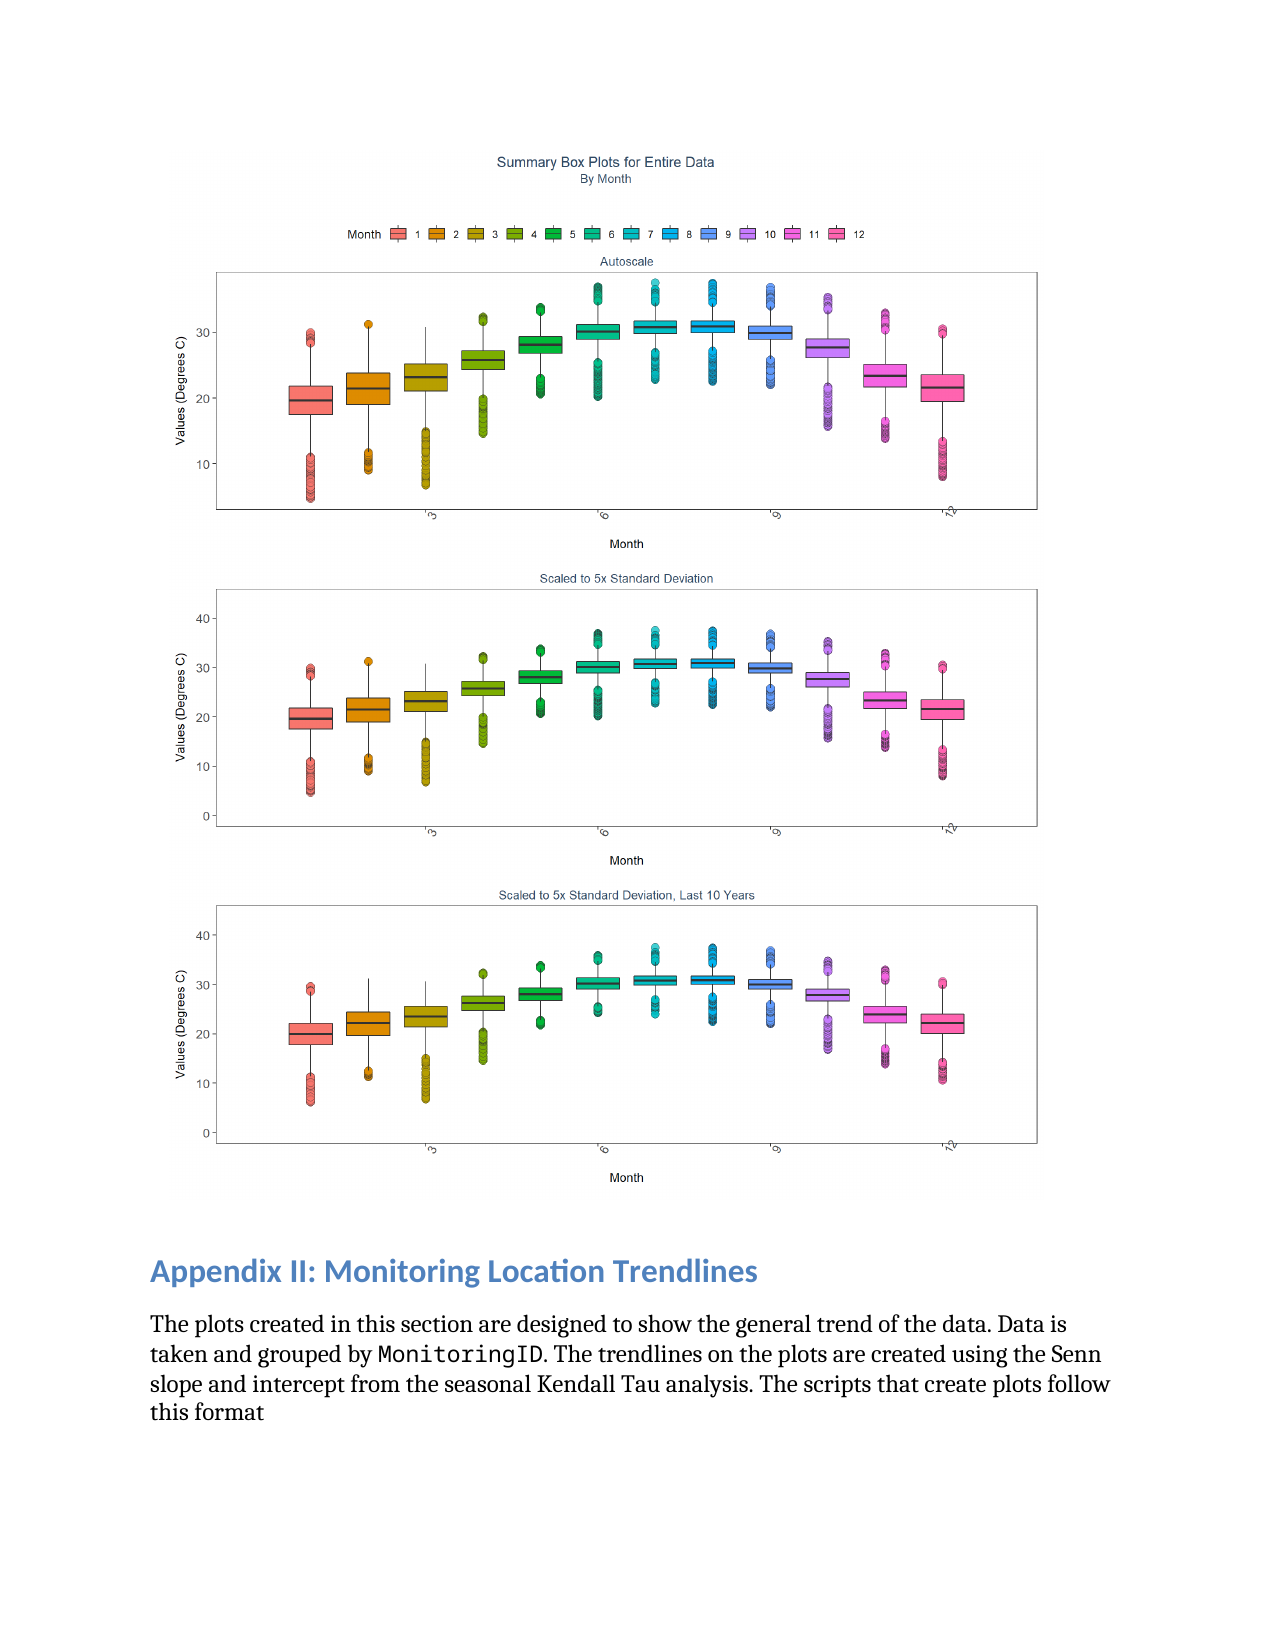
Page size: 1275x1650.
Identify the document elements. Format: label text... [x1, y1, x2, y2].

subtitle Appendix II: Monitoring Location Trendlines [150, 1250, 1125, 1291]
text The plots created in this section are designed to show the general trend of the data. Data is taken and grouped by MonitoringID. The trendlines on the plots are created using the Senn slope and intercept from the seasonal Kendall Tau analysis. The scripts that create plots follow this format [150, 1309, 1125, 1427]
picture [168, 150, 1044, 1200]
